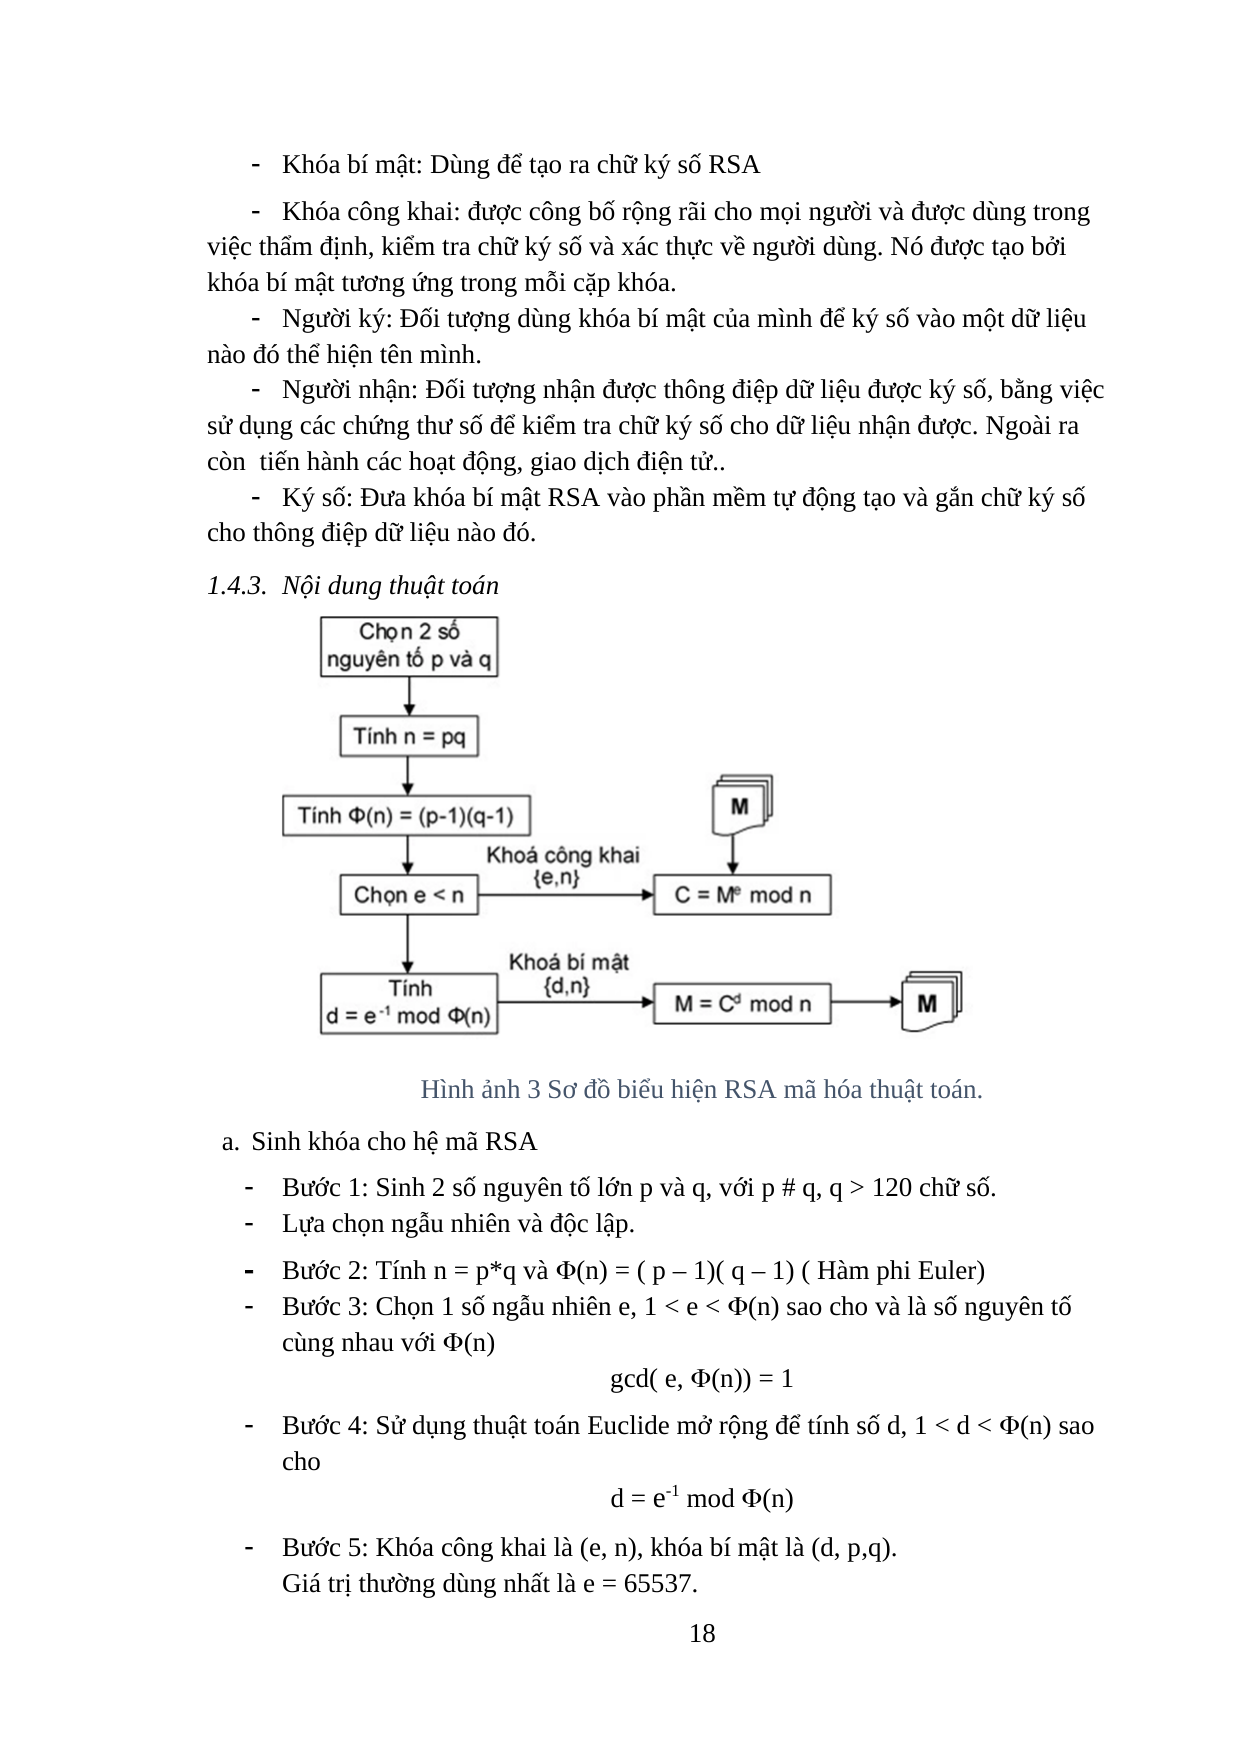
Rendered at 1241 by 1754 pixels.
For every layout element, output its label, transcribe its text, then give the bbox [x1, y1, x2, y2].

list gcd( e, (n)) = 1 [282, 1362, 1122, 1393]
list Bước 3: Chọn 1 số ngẫu nhiên e, 1 < e < (n) sao cho và là số nguyên tố cùng nhau với (n) [244, 1290, 1122, 1357]
subtitle Nội dung thuật toán [207, 569, 1122, 600]
list Người nhận: Đối tượng nhận được thông điệp dữ liệu được ký số, bằng việc sử dụng các chứng thư số để kiểm tra chữ ký số cho dữ liệu nhận được. Ngoài ra còn tiến hành các hoạt động, giao dịch điện tử.. [207, 373, 1122, 476]
list Lựa chọn ngẫu nhiên và độc lập. [244, 1207, 1122, 1239]
list Ký số: Đưa khóa bí mật RSA vào phần mềm tự động tạo và gắn chữ ký số cho thông điệp dữ liệu nào đó. [207, 481, 1122, 548]
list Giá trị thường dùng nhất là e = 65537. [282, 1567, 1122, 1598]
list Người ký: Đối tượng dùng khóa bí mật của mình để ký số vào một dữ liệu nào đó thể hiện tên mình. [207, 302, 1122, 369]
picture [281, 615, 988, 1041]
list Bước 4: Sử dụng thuật toán Euclide mở rộng để tính số d, 1 < d < (n) sao cho [244, 1409, 1122, 1476]
text Hình ảnh 3 Sơ đồ biểu hiện RSA mã hóa thuật toán. [207, 1073, 1122, 1104]
list d = e-1 mod (n) [282, 1480, 1122, 1514]
list Sinh khóa cho hệ mã RSA [222, 1125, 1122, 1156]
list Khóa bí mật: Dùng để tạo ra chữ ký số RSA [207, 148, 1122, 179]
list Bước 2: Tính n = p*q và (n) = ( p – 1)( q – 1) ( Hàm phi Euler) [244, 1254, 1122, 1286]
list Khóa công khai: được công bố rộng rãi cho mọi người và được dùng trong việc thẩm định, kiểm tra chữ ký số và xác thực về người dùng. Nó được tạo bởi khóa bí mật tương ứng trong mỗi cặp khóa. [207, 194, 1122, 297]
list Bước 5: Khóa công khai là (e, n), khóa bí mật là (d, p,q). [244, 1531, 1122, 1562]
list Bước 1: Sinh 2 số nguyên tố lớn p và q, với p # q, q > 120 chữ số. [244, 1171, 1122, 1203]
